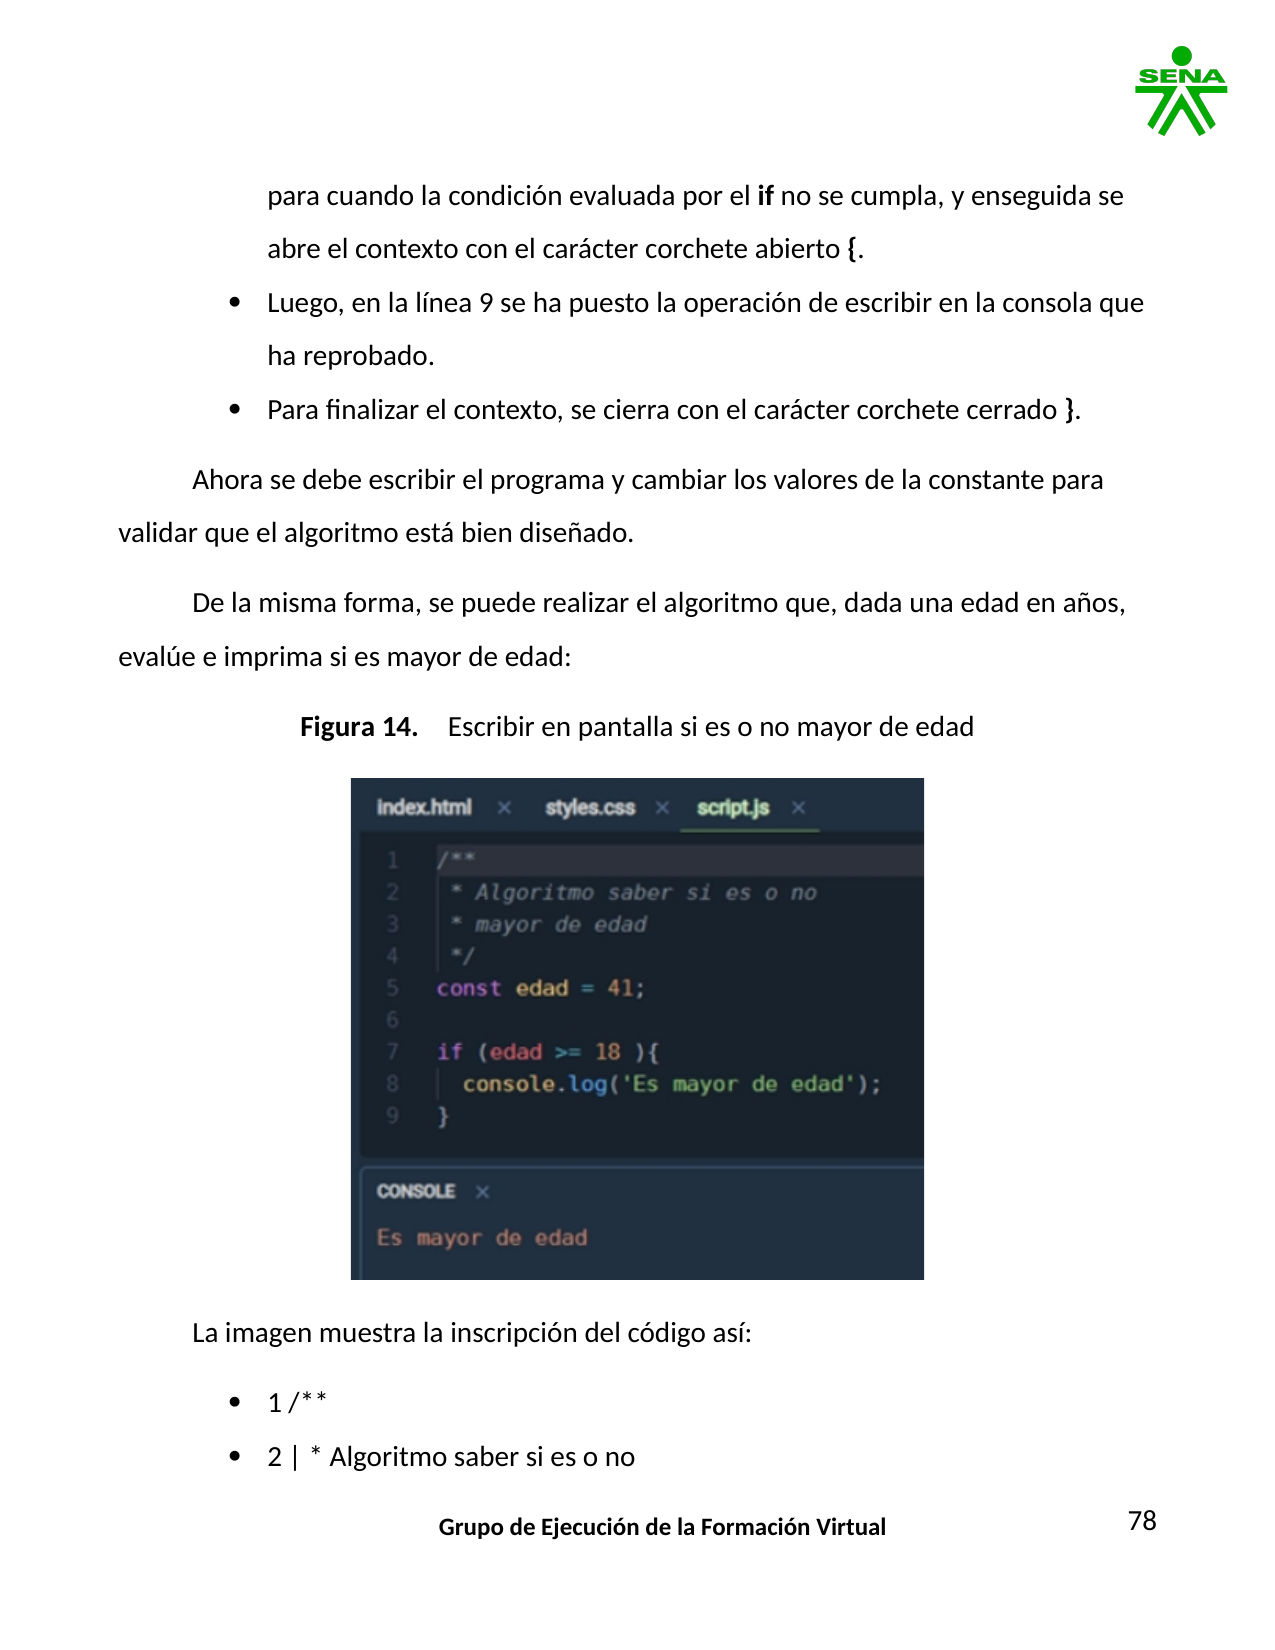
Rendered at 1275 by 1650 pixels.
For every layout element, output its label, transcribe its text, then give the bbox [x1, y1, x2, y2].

list Luego, en la línea 9 se ha puesto la operación de escribir en la consola que ha reprobado. [229, 284, 1157, 373]
text Ahora se debe escribir el programa y cambiar los valores de la constante para validar que el algoritmo está bien diseñado. [118, 461, 1157, 550]
list 1 /** [229, 1384, 1157, 1420]
picture [1135, 46, 1228, 136]
text De la misma forma, se puede realizar el algoritmo que, dada una edad en años, evalúe e imprima si es mayor de edad: [118, 584, 1157, 674]
list Para finalizar el contexto, se cierra con el carácter corchete cerrado }. [229, 391, 1157, 427]
text Escribir en pantalla si es o no mayor de edad [118, 708, 1157, 744]
list 2 | * Algoritmo saber si es o no [229, 1438, 1157, 1473]
text La imagen muestra la inscripción del código así: [118, 1314, 1157, 1350]
picture [350, 778, 925, 1280]
